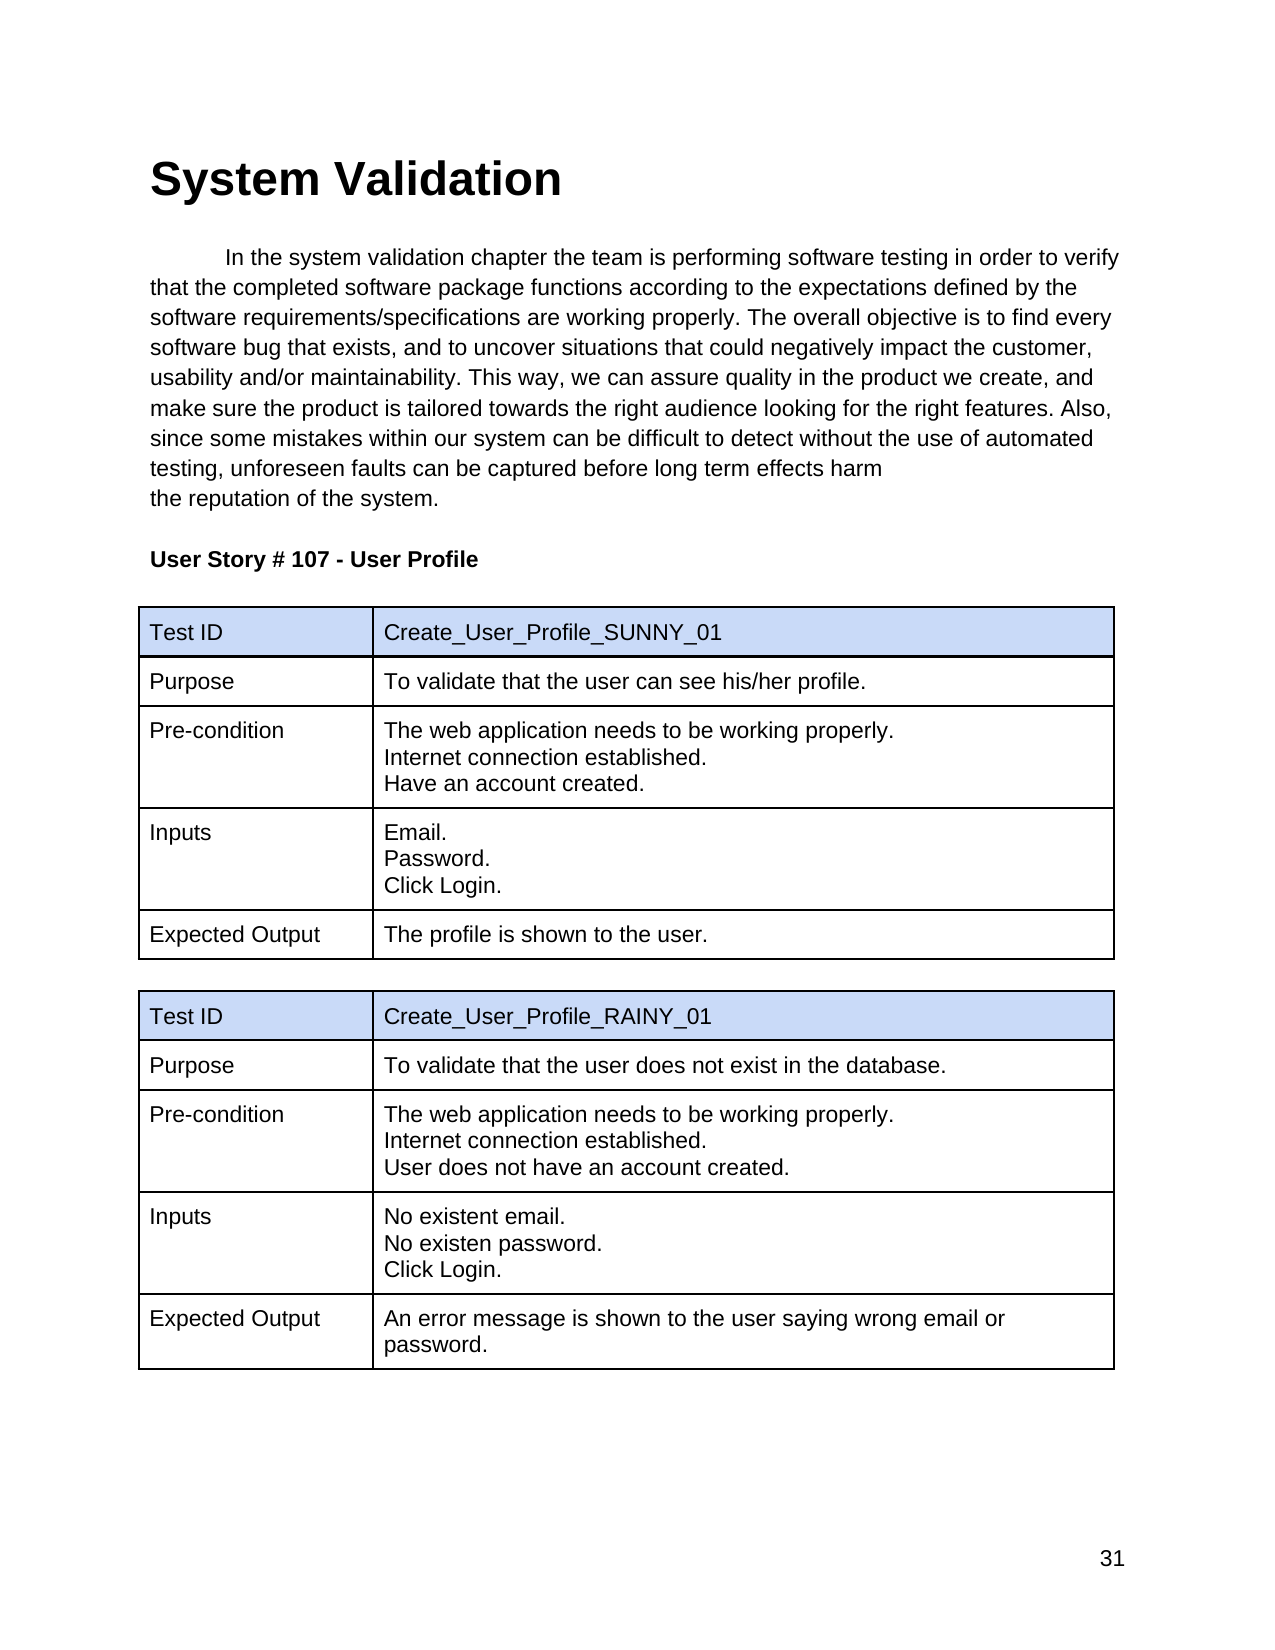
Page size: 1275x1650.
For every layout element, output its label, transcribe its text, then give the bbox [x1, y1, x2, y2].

text the reputation of the system. [150, 485, 1125, 512]
table_cell The profile is shown to the user. [374, 911, 1113, 958]
table_cell Pre-condition [140, 707, 372, 807]
table_header Test ID [140, 992, 372, 1039]
table_header Test ID [140, 608, 372, 655]
table_header Create_User_Profile_SUNNY_01 [374, 608, 1113, 655]
text System Validation [150, 150, 1125, 205]
text In the system validation chapter the team is performing software testing in order to verify that the completed software package functions according to the expectations defined by the software requirements/specifications are working properly. The overall objective is to find every software bug that exists, and to uncover situations that could negatively impact the customer, usability and/or maintainability. This way, we can assure quality in the product we create, and make sure the product is tailored towards the right audience looking for the right features. Also, since some mistakes within our system can be difficult to detect without the use of automated testing, unforeseen faults can be captured before long term effects harm [150, 243, 1125, 481]
table_cell Purpose [140, 658, 372, 704]
table_cell Email. Password. Click Login. [374, 809, 1113, 908]
table_cell The web application needs to be working properly. Internet connection established. Have an account created. [374, 707, 1113, 807]
table_cell An error message is shown to the user saying wrong email or password. [374, 1295, 1113, 1368]
text User Story # 107 - User Profile [150, 546, 1125, 572]
table_cell The web application needs to be working properly. Internet connection established. User does not have an account created. [374, 1091, 1113, 1191]
table_cell Expected Output [140, 911, 372, 958]
table_cell No existent email. No existen password. Click Login. [374, 1193, 1113, 1293]
table_cell Expected Output [140, 1295, 372, 1368]
table_cell Pre-condition [140, 1091, 372, 1191]
table_cell Purpose [140, 1041, 372, 1089]
table_header Create_User_Profile_RAINY_01 [374, 992, 1113, 1039]
table_cell To validate that the user can see his/her profile. [374, 658, 1113, 704]
table_cell To validate that the user does not exist in the database. [374, 1041, 1113, 1089]
table_cell Inputs [140, 1193, 372, 1293]
table_cell Inputs [140, 809, 372, 908]
